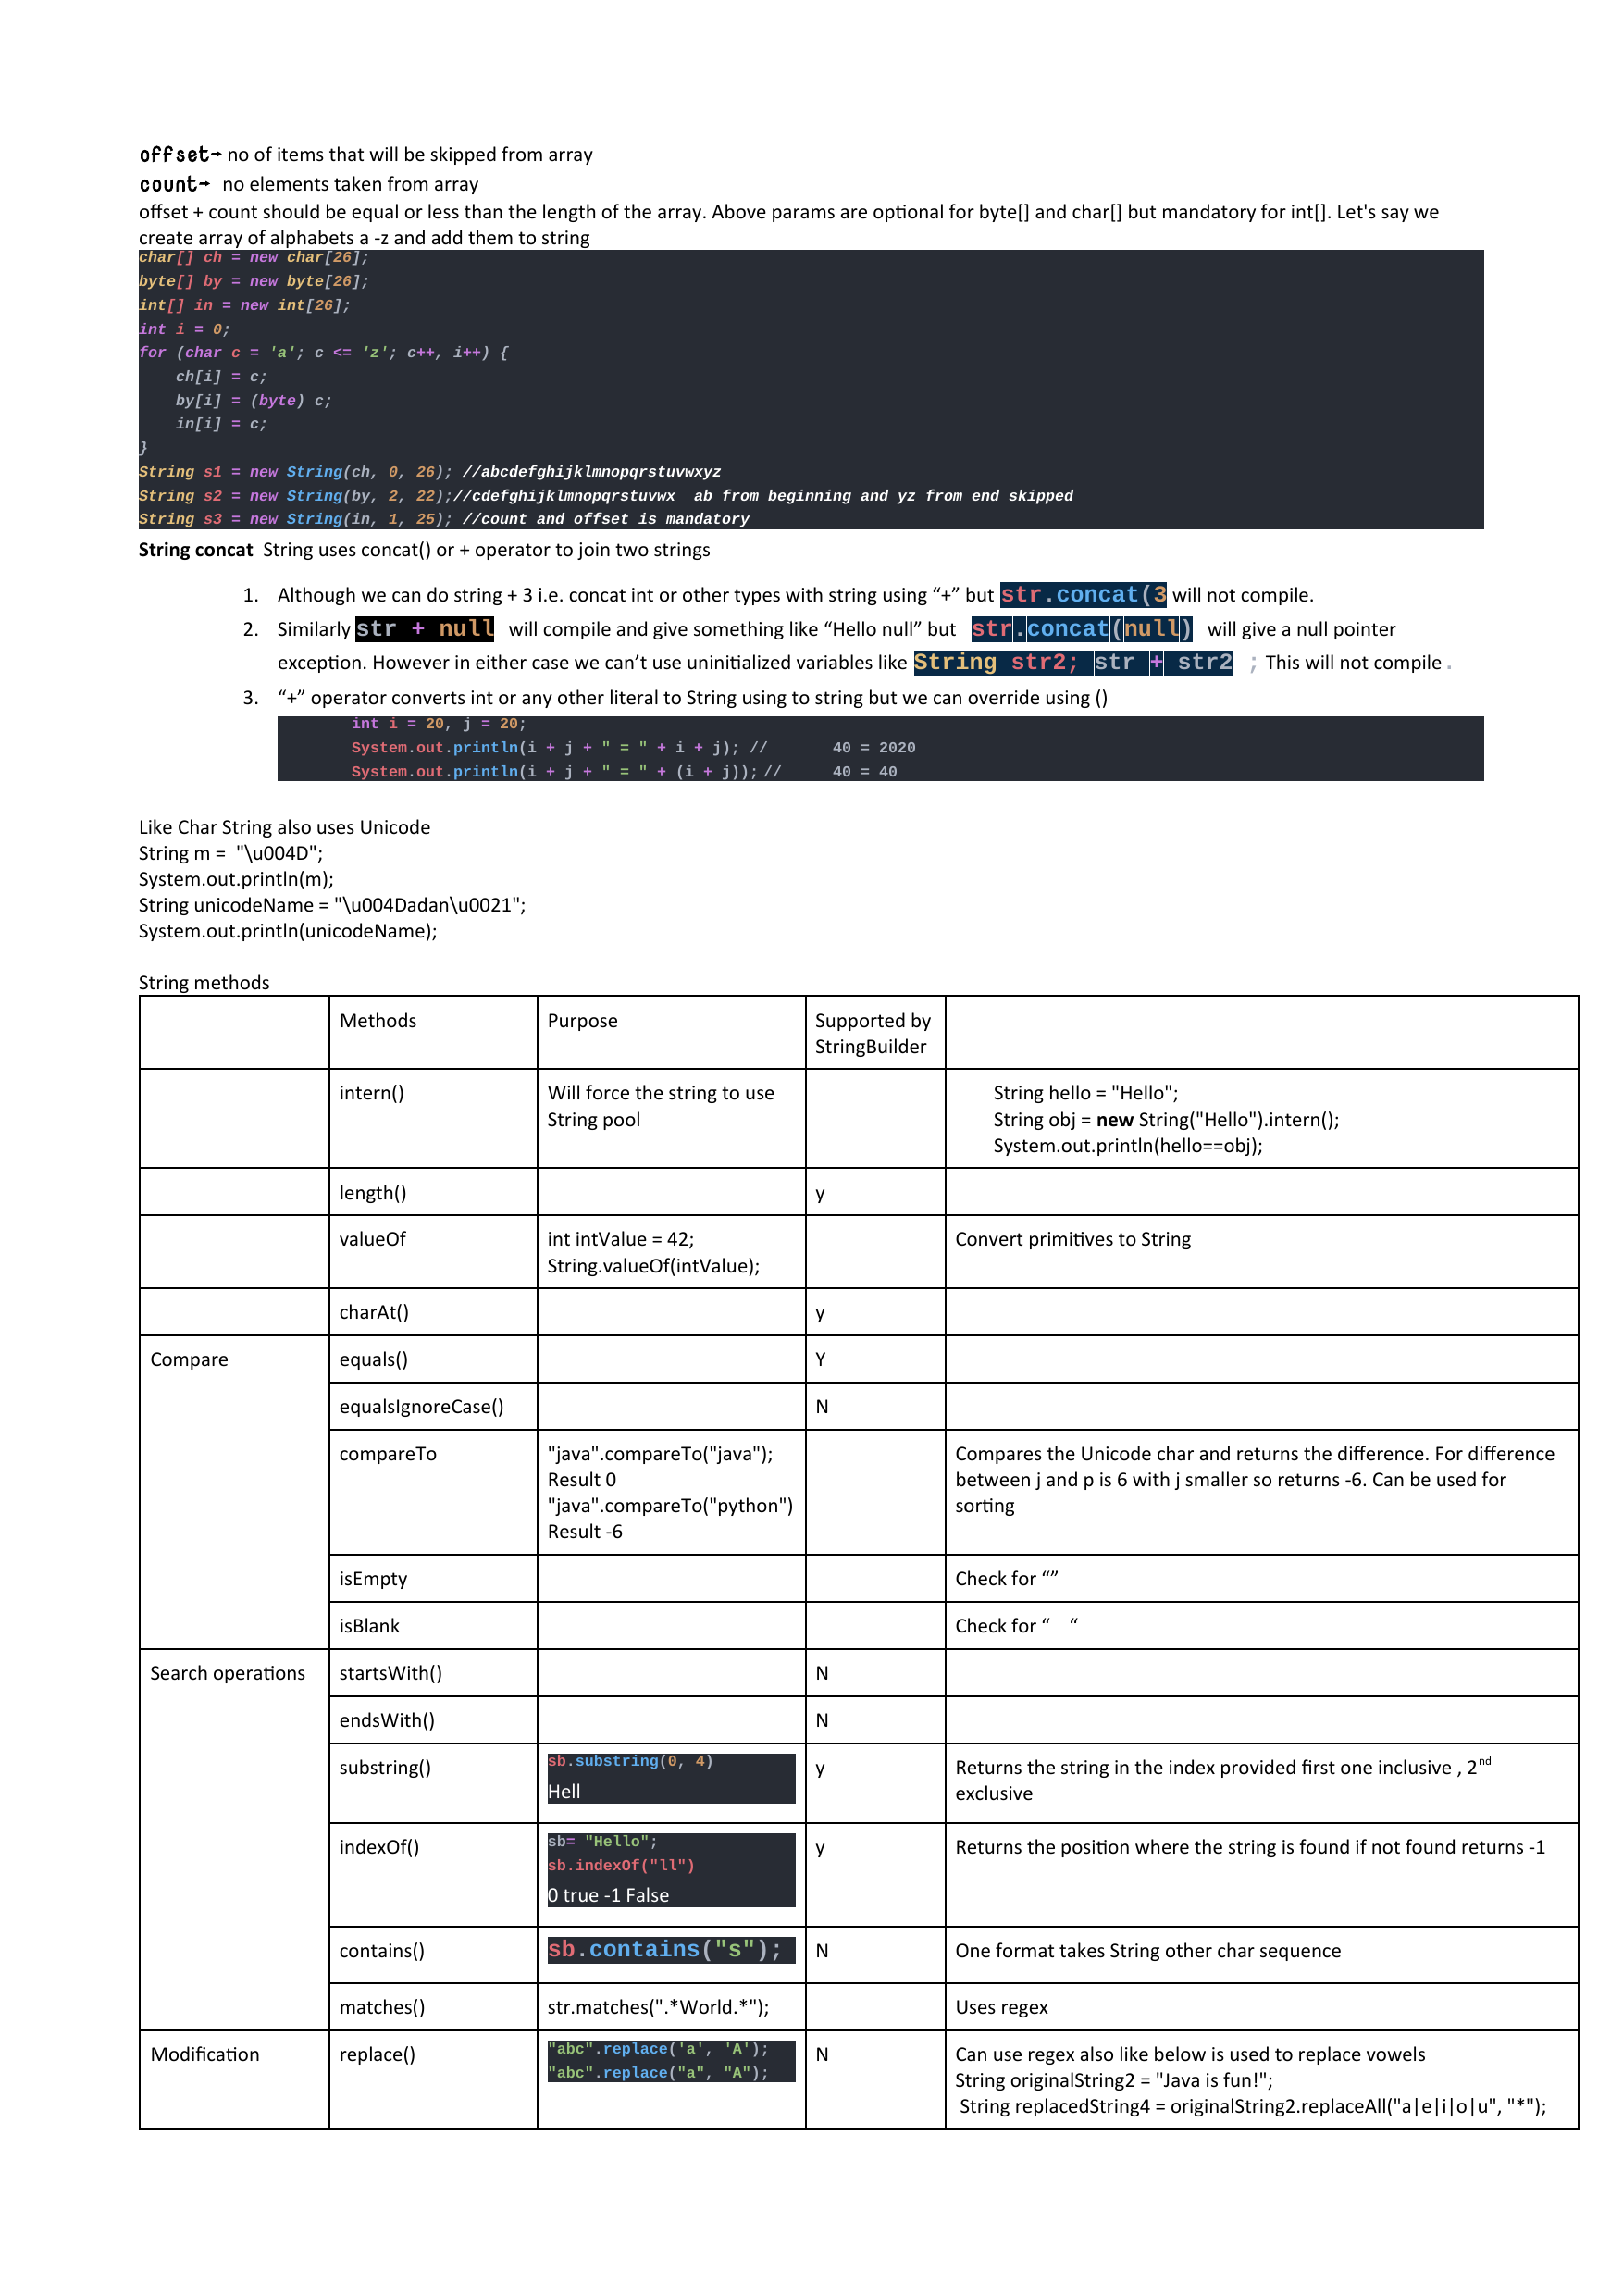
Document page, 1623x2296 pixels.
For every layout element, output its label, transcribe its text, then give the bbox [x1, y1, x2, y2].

text int i = 20, j = 20; [278, 716, 1484, 734]
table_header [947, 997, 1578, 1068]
text int[] in = new int[26]; [139, 297, 1484, 315]
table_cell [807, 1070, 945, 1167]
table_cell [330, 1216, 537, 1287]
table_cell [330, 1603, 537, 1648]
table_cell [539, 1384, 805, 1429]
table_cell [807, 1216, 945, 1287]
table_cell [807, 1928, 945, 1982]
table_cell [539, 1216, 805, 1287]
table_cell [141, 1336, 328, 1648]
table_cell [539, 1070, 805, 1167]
text String s3 = new String(in, 1, 25); //count and offset is mandatory [139, 512, 1484, 529]
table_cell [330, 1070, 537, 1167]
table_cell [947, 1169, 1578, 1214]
text offset + count should be equal or less than the length of the array. Above params are optional for byte[] and char[] but mandatory for int[]. Let's say we create array of alphabets a -z and add them to string [139, 198, 1484, 250]
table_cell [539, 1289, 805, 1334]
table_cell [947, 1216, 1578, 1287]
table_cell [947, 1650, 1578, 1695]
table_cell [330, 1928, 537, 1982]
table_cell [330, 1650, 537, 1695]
text } [139, 441, 1484, 458]
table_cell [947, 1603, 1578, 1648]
text System.out.println(i + j + " = " + i + j); // 40 = 2020 [278, 739, 1484, 757]
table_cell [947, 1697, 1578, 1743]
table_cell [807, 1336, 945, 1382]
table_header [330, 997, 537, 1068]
text System.out.println(i + j + " = " + (i + j)); // 40 = 40 [278, 763, 1484, 781]
text for (char c = 'a'; c <= 'z'; c++, i++) { [139, 345, 1484, 363]
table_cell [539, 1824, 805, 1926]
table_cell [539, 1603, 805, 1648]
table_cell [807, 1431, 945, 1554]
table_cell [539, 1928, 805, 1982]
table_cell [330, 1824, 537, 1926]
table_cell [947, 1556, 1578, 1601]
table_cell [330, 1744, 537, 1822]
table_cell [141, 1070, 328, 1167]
text count→ no elements taken from array [139, 168, 1484, 198]
text System.out.println(unicodeName); [139, 917, 1484, 943]
text System.out.println(m); [139, 865, 1484, 891]
list “+” operator converts int or any other literal to String using to string but we can override using () [242, 684, 1484, 710]
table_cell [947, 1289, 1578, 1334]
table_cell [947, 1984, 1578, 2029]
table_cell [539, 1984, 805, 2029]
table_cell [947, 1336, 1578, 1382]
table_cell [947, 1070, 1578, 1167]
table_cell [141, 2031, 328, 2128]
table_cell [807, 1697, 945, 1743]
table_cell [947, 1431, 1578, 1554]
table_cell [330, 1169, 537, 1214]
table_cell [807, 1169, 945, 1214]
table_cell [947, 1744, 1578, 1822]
text String unicodeName = "\u004Dadan\u0021"; [139, 891, 1484, 917]
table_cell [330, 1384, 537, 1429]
text Like Char String also uses Unicode [139, 813, 1484, 839]
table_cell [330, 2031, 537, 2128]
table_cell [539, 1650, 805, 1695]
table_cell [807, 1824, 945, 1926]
text String concat String uses concat() or + operator to join two strings [139, 536, 1484, 562]
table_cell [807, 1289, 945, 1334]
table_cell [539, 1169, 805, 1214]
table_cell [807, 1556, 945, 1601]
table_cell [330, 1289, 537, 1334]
text offset→ no of items that will be skipped from array [139, 139, 1484, 168]
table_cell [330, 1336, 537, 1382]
list Similarly str + null will compile and give something like “Hello null” but str.concat(null) will give a null pointer exception. However in either case we can’t use uninitialized variables like String str2; str + str2 ; This will not compile. [242, 615, 1484, 676]
text String m = "\u004D"; [139, 839, 1484, 865]
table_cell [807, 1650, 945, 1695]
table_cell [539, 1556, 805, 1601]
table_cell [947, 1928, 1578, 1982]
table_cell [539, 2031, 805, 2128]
text ch[i] = c; [139, 369, 1484, 386]
list Although we can do string + 3 i.e. concat int or other types with string using “+” but str.concat(3 will not compile. [242, 581, 1484, 608]
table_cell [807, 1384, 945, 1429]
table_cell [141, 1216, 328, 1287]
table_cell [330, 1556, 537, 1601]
text String s2 = new String(by, 2, 22);//cdefghijklmnopqrstuvwx ab from beginning and yz from end skipped [139, 488, 1484, 505]
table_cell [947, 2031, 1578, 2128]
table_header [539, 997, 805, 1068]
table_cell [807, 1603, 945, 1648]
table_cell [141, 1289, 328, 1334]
text char[] ch = new char[26]; [139, 250, 1484, 267]
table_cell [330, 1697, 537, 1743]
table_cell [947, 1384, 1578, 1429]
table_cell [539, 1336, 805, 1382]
text int i = 0; [139, 321, 1484, 339]
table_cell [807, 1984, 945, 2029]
text byte[] by = new byte[26]; [139, 274, 1484, 291]
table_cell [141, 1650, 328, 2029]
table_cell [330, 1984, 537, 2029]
text in[i] = c; [139, 416, 1484, 434]
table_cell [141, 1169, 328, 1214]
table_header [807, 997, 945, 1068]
text by[i] = (byte) c; [139, 392, 1484, 410]
text String s1 = new String(ch, 0, 26); //abcdefghijklmnopqrstuvwxyz [139, 465, 1484, 481]
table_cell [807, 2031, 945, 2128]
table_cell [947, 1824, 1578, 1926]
text String methods [139, 969, 1484, 995]
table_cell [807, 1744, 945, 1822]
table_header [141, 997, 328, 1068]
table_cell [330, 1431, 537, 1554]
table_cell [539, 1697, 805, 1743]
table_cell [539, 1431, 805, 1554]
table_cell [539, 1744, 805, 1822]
